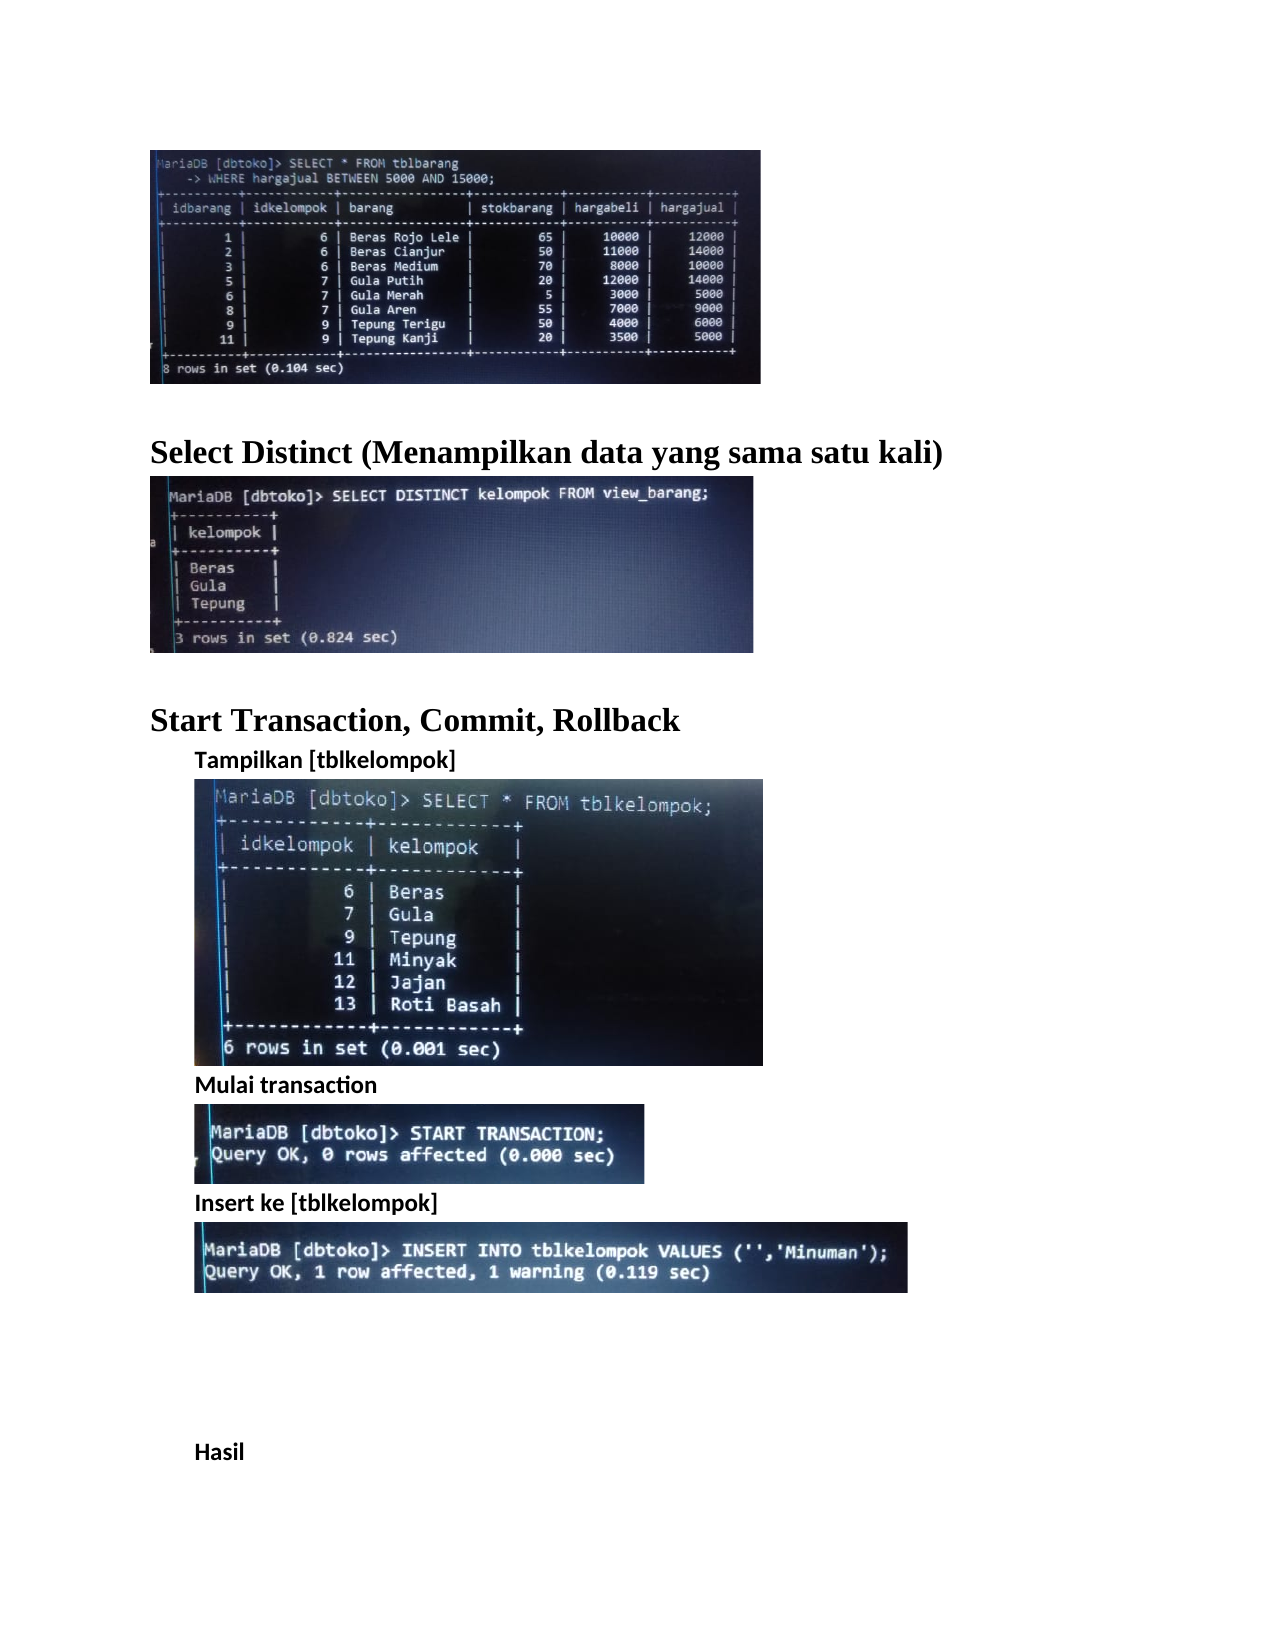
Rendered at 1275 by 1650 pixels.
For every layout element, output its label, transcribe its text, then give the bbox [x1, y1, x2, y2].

picture [150, 150, 761, 384]
list Select Distinct (Menampilkan data yang sama satu kali) [150, 432, 1125, 470]
list Tampilkan [tblkelompok] [194, 744, 1125, 775]
picture [194, 779, 763, 1066]
list Mulai transaction [194, 1070, 1125, 1100]
picture [194, 1222, 908, 1293]
picture [194, 1104, 645, 1184]
list Insert ke [tblkelompok] [194, 1187, 1125, 1218]
picture [150, 476, 754, 653]
list Start Transaction, Commit, Rollback [150, 700, 1125, 739]
list Hasil [194, 1436, 1125, 1467]
